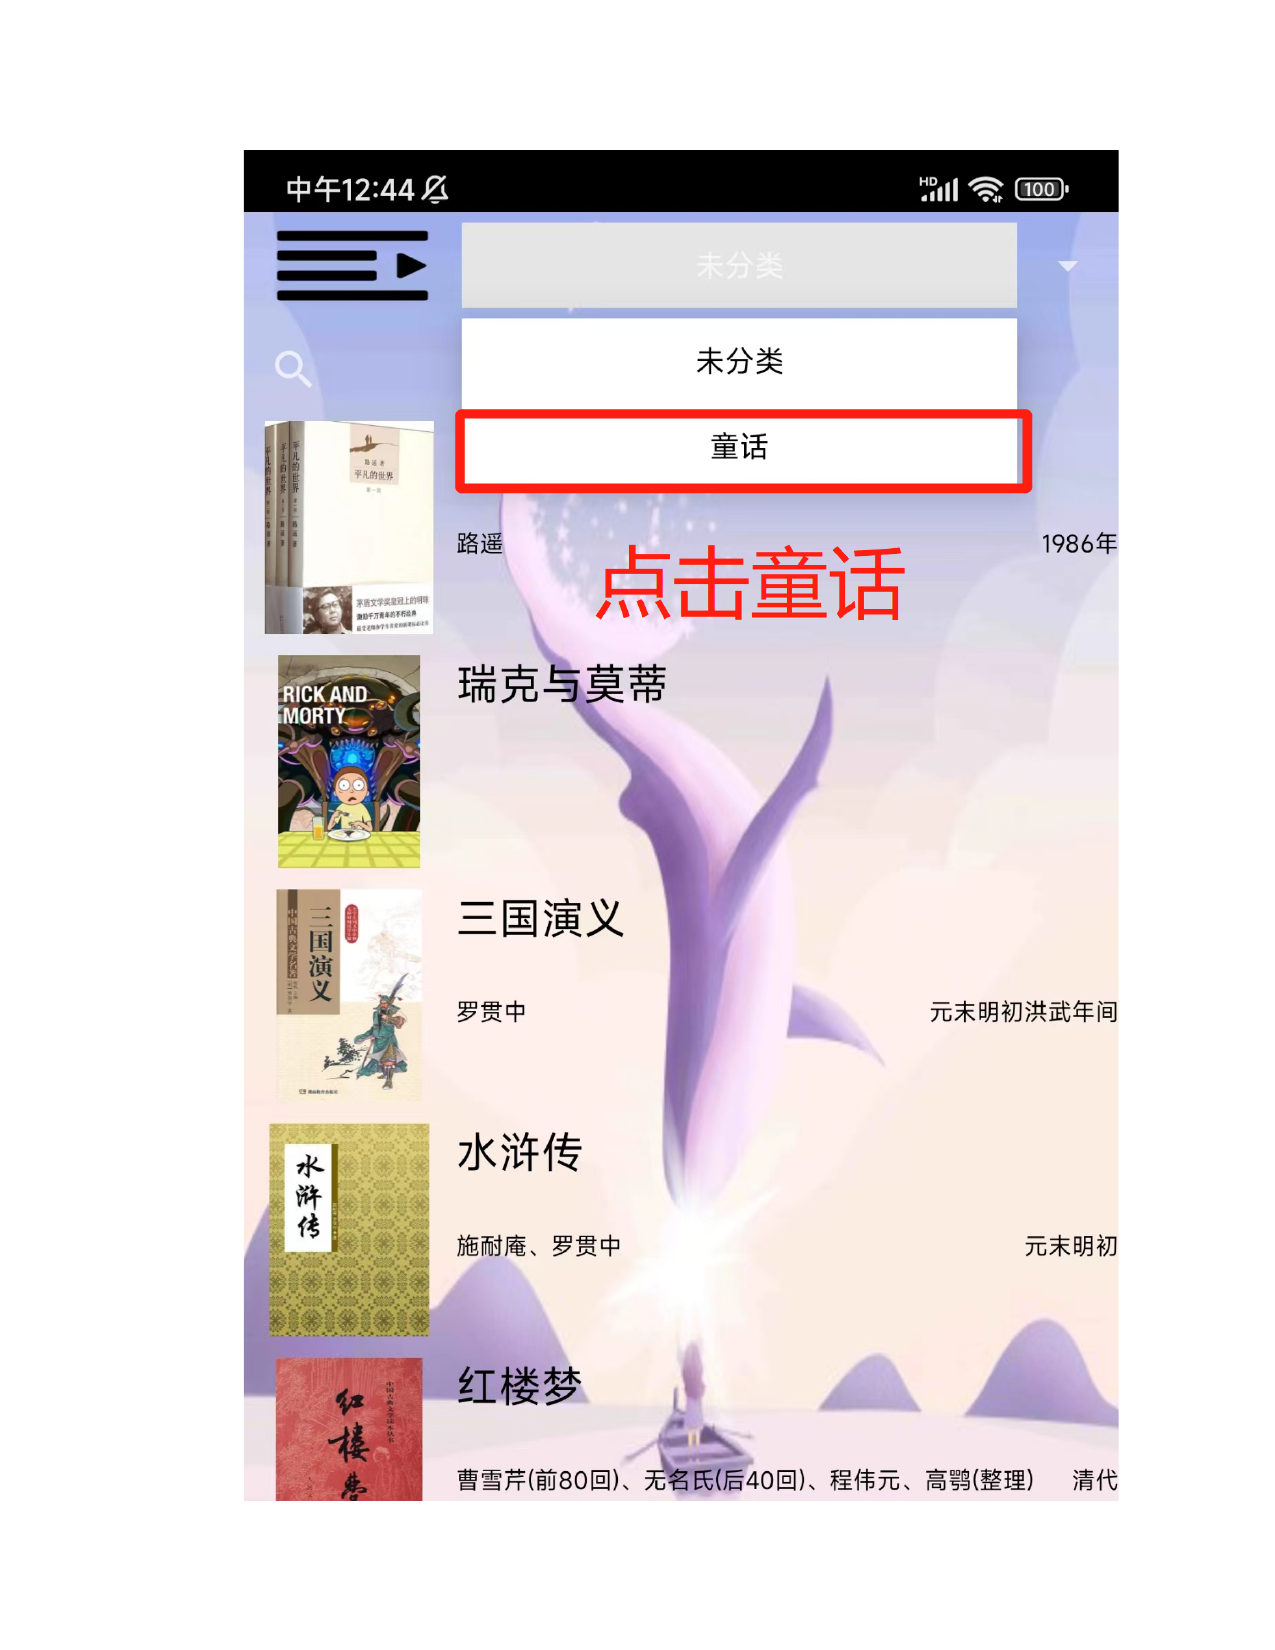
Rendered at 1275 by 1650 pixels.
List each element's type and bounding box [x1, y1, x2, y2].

picture [243, 150, 1119, 1501]
